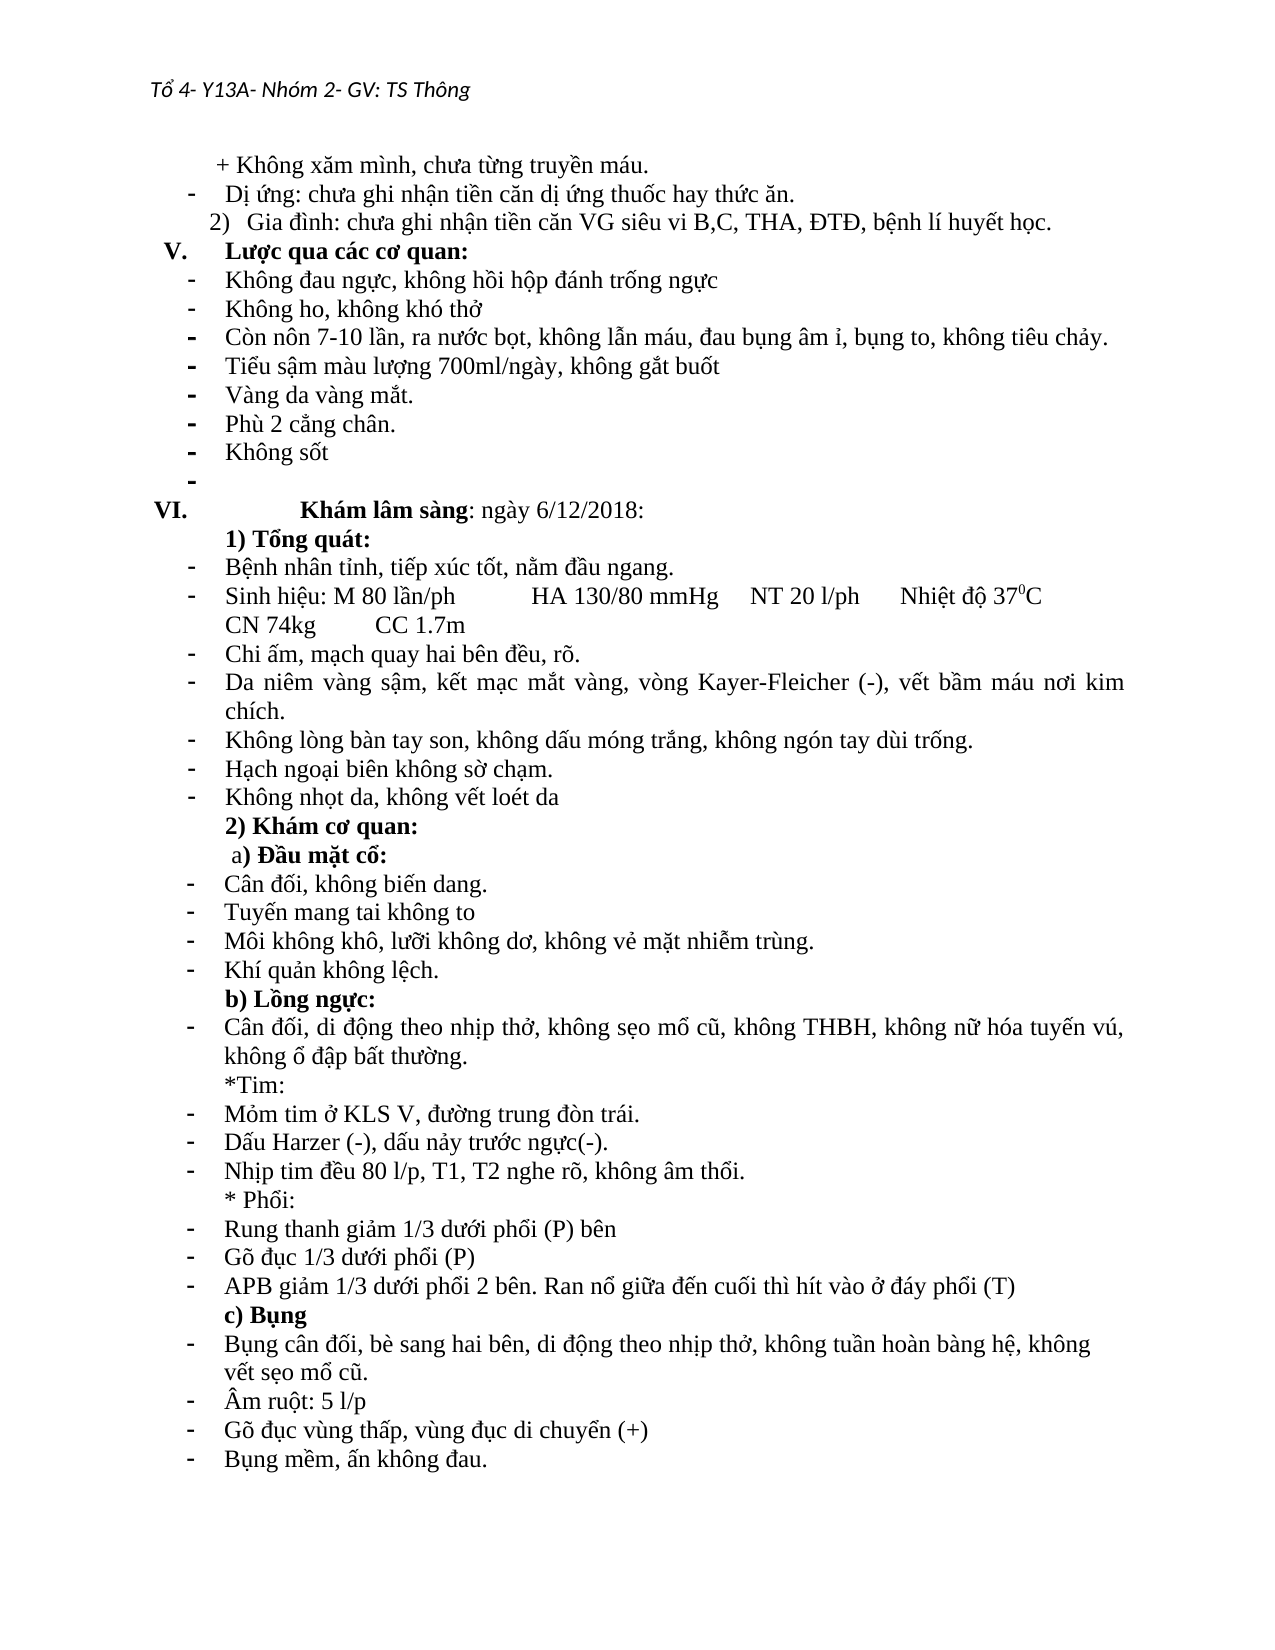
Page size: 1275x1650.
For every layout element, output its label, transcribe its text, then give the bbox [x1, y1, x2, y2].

list Không nhọt da, không vết loét da [187, 782, 1125, 811]
list CN 74kg CC 1.7m [225, 610, 1125, 639]
list Tiểu sậm màu lượng 700ml/ngày, không gắt buốt [187, 351, 1125, 380]
list Bệnh nhân tỉnh, tiếp xúc tốt, nằm đầu ngang. [187, 552, 1125, 581]
list b) Lồng ngực: [225, 984, 1125, 1012]
list Còn nôn 7-10 lần, ra nước bọt, không lẫn máu, đau bụng âm ỉ, bụng to, không tiêu chảy. [187, 322, 1125, 351]
list * Phổi: [224, 1185, 1125, 1214]
list Dị ứng: chưa ghi nhận tiền căn dị ứng thuốc hay thức ăn. [187, 179, 1125, 207]
list 2) Khám cơ quan: [225, 811, 1125, 840]
list Không ho, không khó thở [187, 294, 1125, 322]
list Không sốt [187, 437, 1125, 466]
list APB giảm 1/3 dưới phổi 2 bên. Ran nổ giữa đến cuối thì hít vào ở đáy phổi (T) [186, 1271, 1125, 1300]
list Không đau ngực, không hồi hộp đánh trống ngực [187, 265, 1125, 294]
list c) Bụng [224, 1300, 1125, 1329]
list Khám lâm sàng: ngày 6/12/2018: [187, 495, 1125, 524]
list Sinh hiệu: M 80 lần/ph HA 130/80 mmHg NT 20 l/ph Nhiệt độ 370C [187, 581, 1125, 610]
list Hạch ngoại biên không sờ chạm. [187, 754, 1125, 782]
list Gõ đục vùng thấp, vùng đục di chuyển (+) [186, 1415, 1125, 1444]
list Bụng cân đối, bè sang hai bên, di động theo nhịp thở, không tuần hoàn bàng hệ, không vết sẹo mổ cũ. [186, 1329, 1125, 1386]
list Nhịp tim đều 80 l/p, T1, T2 nghe rõ, không âm thổi. [186, 1156, 1125, 1185]
list + Không xăm mình, chưa từng truyền máu. [216, 150, 1125, 179]
list Da niêm vàng sậm, kết mạc mắt vàng, vòng Kayer-Fleicher (-), vết bầm máu nơi kim chích. [187, 667, 1125, 725]
list Khí quản không lệch. [186, 955, 1125, 984]
list Dấu Harzer (-), dấu nảy trước ngực(-). [186, 1127, 1125, 1156]
list Âm ruột: 5 l/p [186, 1386, 1125, 1415]
list Tuyến mang tai không to [186, 897, 1125, 926]
list Gõ đục 1/3 dưới phổi (P) [186, 1242, 1125, 1271]
list Chi ấm, mạch quay hai bên đều, rõ. [187, 639, 1125, 667]
list Phù 2 cẳng chân. [187, 409, 1125, 437]
list Không lòng bàn tay son, không dấu móng trắng, không ngón tay dùi trống. [187, 725, 1125, 754]
list Rung thanh giảm 1/3 dưới phổi (P) bên [186, 1214, 1125, 1242]
list Vàng da vàng mắt. [187, 380, 1125, 409]
list *Tim: [224, 1070, 1125, 1099]
list Mỏm tim ở KLS V, đường trung đòn trái. [186, 1099, 1125, 1127]
list Môi không khô, lưỡi không dơ, không vẻ mặt nhiễm trùng. [186, 926, 1125, 955]
list Cân đối, không biến dang. [186, 869, 1125, 897]
list a) Đầu mặt cổ: [225, 840, 1125, 869]
list Lược qua các cơ quan: [187, 236, 1125, 265]
list Bụng mềm, ấn không đau. [186, 1444, 1125, 1472]
list Cân đối, di động theo nhịp thở, không sẹo mổ cũ, không THBH, không nữ hóa tuyến vú, không ổ đập bất thường. [186, 1012, 1125, 1070]
list Gia đình: chưa ghi nhận tiền căn VG siêu vi B,C, THA, ĐTĐ, bệnh lí huyết học. [209, 207, 1125, 236]
list 1) Tổng quát: [225, 524, 1125, 552]
